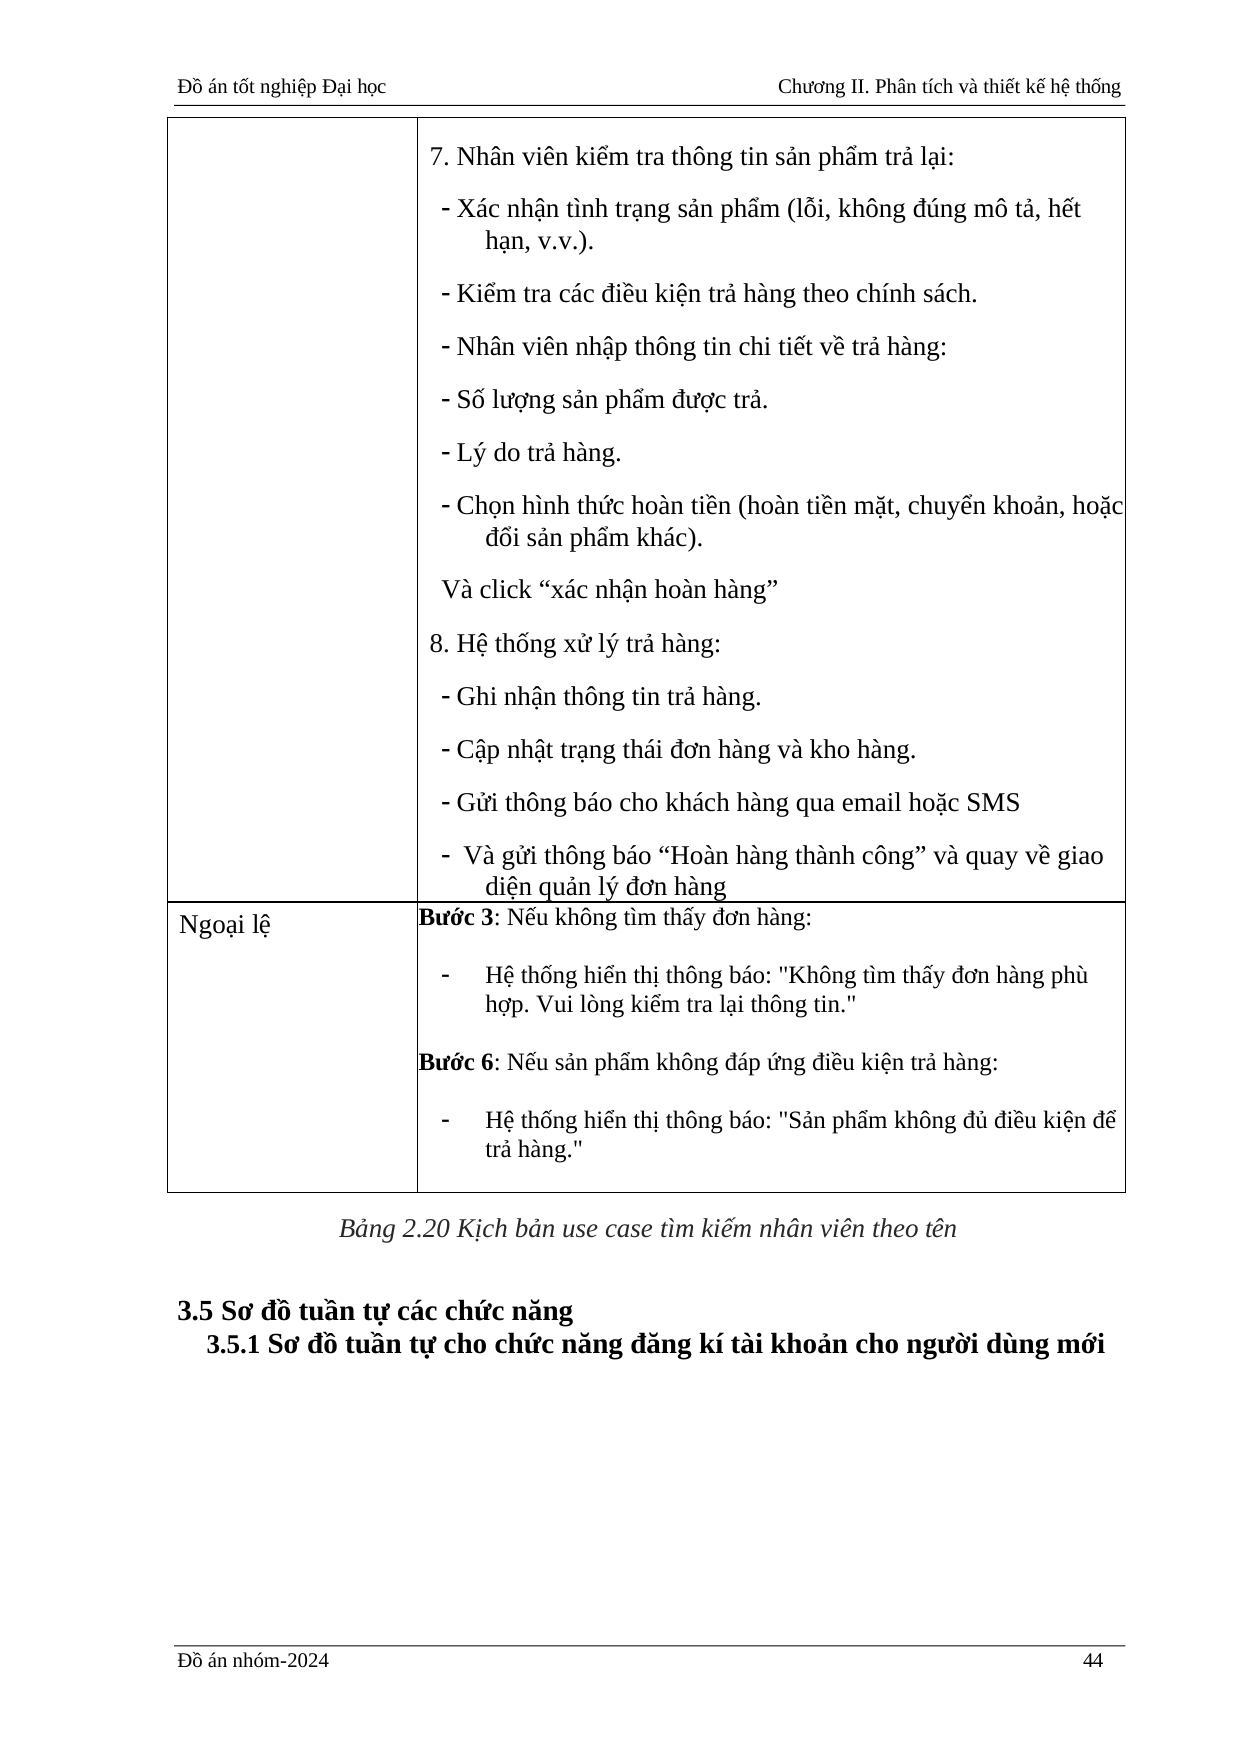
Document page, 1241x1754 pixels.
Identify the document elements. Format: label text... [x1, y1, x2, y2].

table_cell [168, 118, 417, 901]
table_cell Bước 3: Nếu không tìm thấy đơn hàng: Hệ thống hiển thị thông báo: "Không tìm thấy đơn hàng phù hợp. Vui lòng kiểm tra lại thông tin." Bước 6: Nếu sản phẩm không đáp ứng điều kiện trả hàng: Hệ thống hiển thị thông báo: "Sản phẩm không đủ điều kiện để trả hàng." [418, 903, 1125, 1192]
table_cell Ngoại lệ [168, 903, 417, 1192]
subtitle Sơ đồ tuần tự các chức năng [177, 1293, 1136, 1326]
text Bảng 2.20 Kịch bản use case tìm kiếm nhân viên theo tên [171, 1212, 1127, 1243]
subtitle Sơ đồ tuần tự cho chức năng đăng kí tài khoản cho người dùng mới [206, 1326, 1136, 1360]
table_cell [418, 118, 1125, 901]
